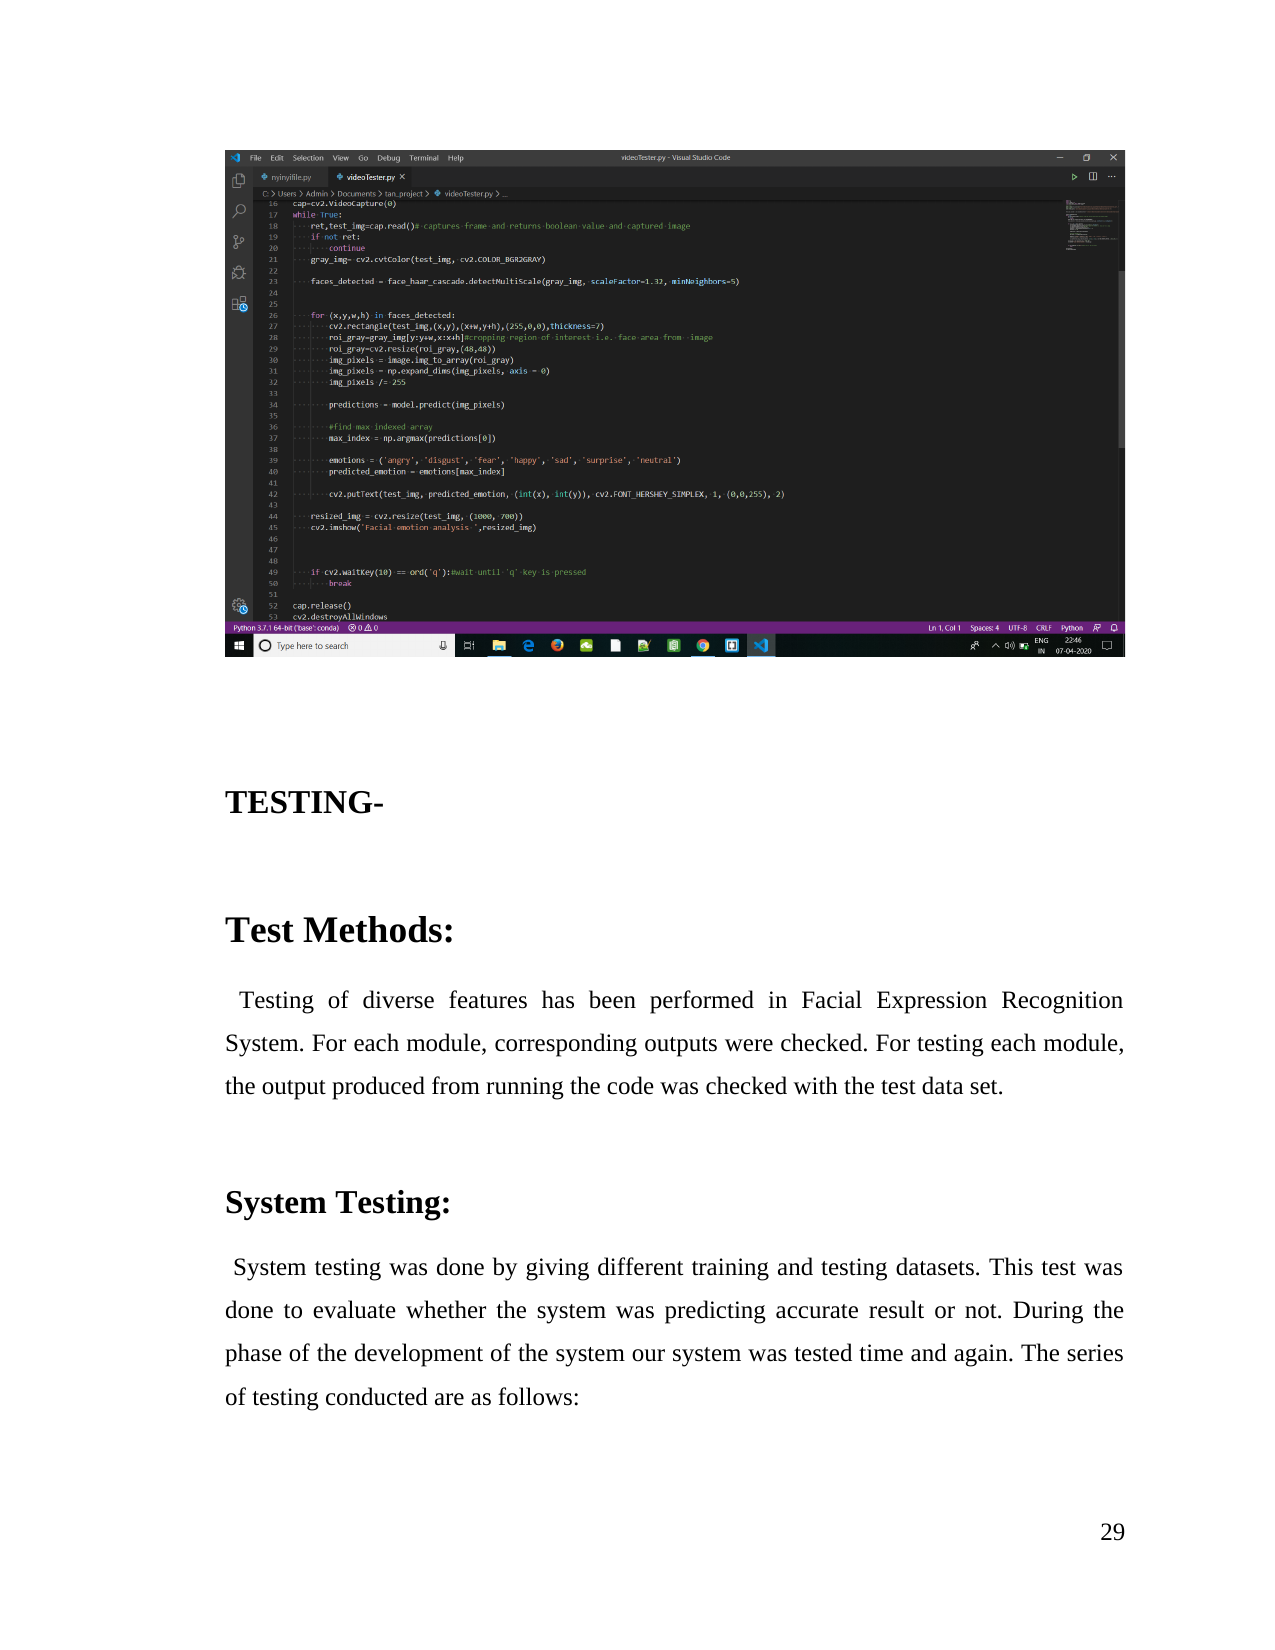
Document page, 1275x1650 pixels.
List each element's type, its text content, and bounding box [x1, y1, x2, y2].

text System testing was done by giving different training and testing datasets. This test was done to evaluate whether the system was predicting accurate result or not. During the phase of the development of the system our system was tested time and again. The series of testing conducted are as follows: [225, 1252, 1125, 1410]
text TESTING- [225, 782, 1125, 820]
text System Testing: [225, 1182, 1125, 1221]
text Testing of diverse features has been performed in Facial Expression Recognition System. For each module, corresponding outputs were checked. For testing each module, the output produced from running the code was checked with the test data set. [225, 985, 1125, 1100]
picture [225, 150, 1125, 657]
text Test Methods: [225, 907, 1125, 951]
